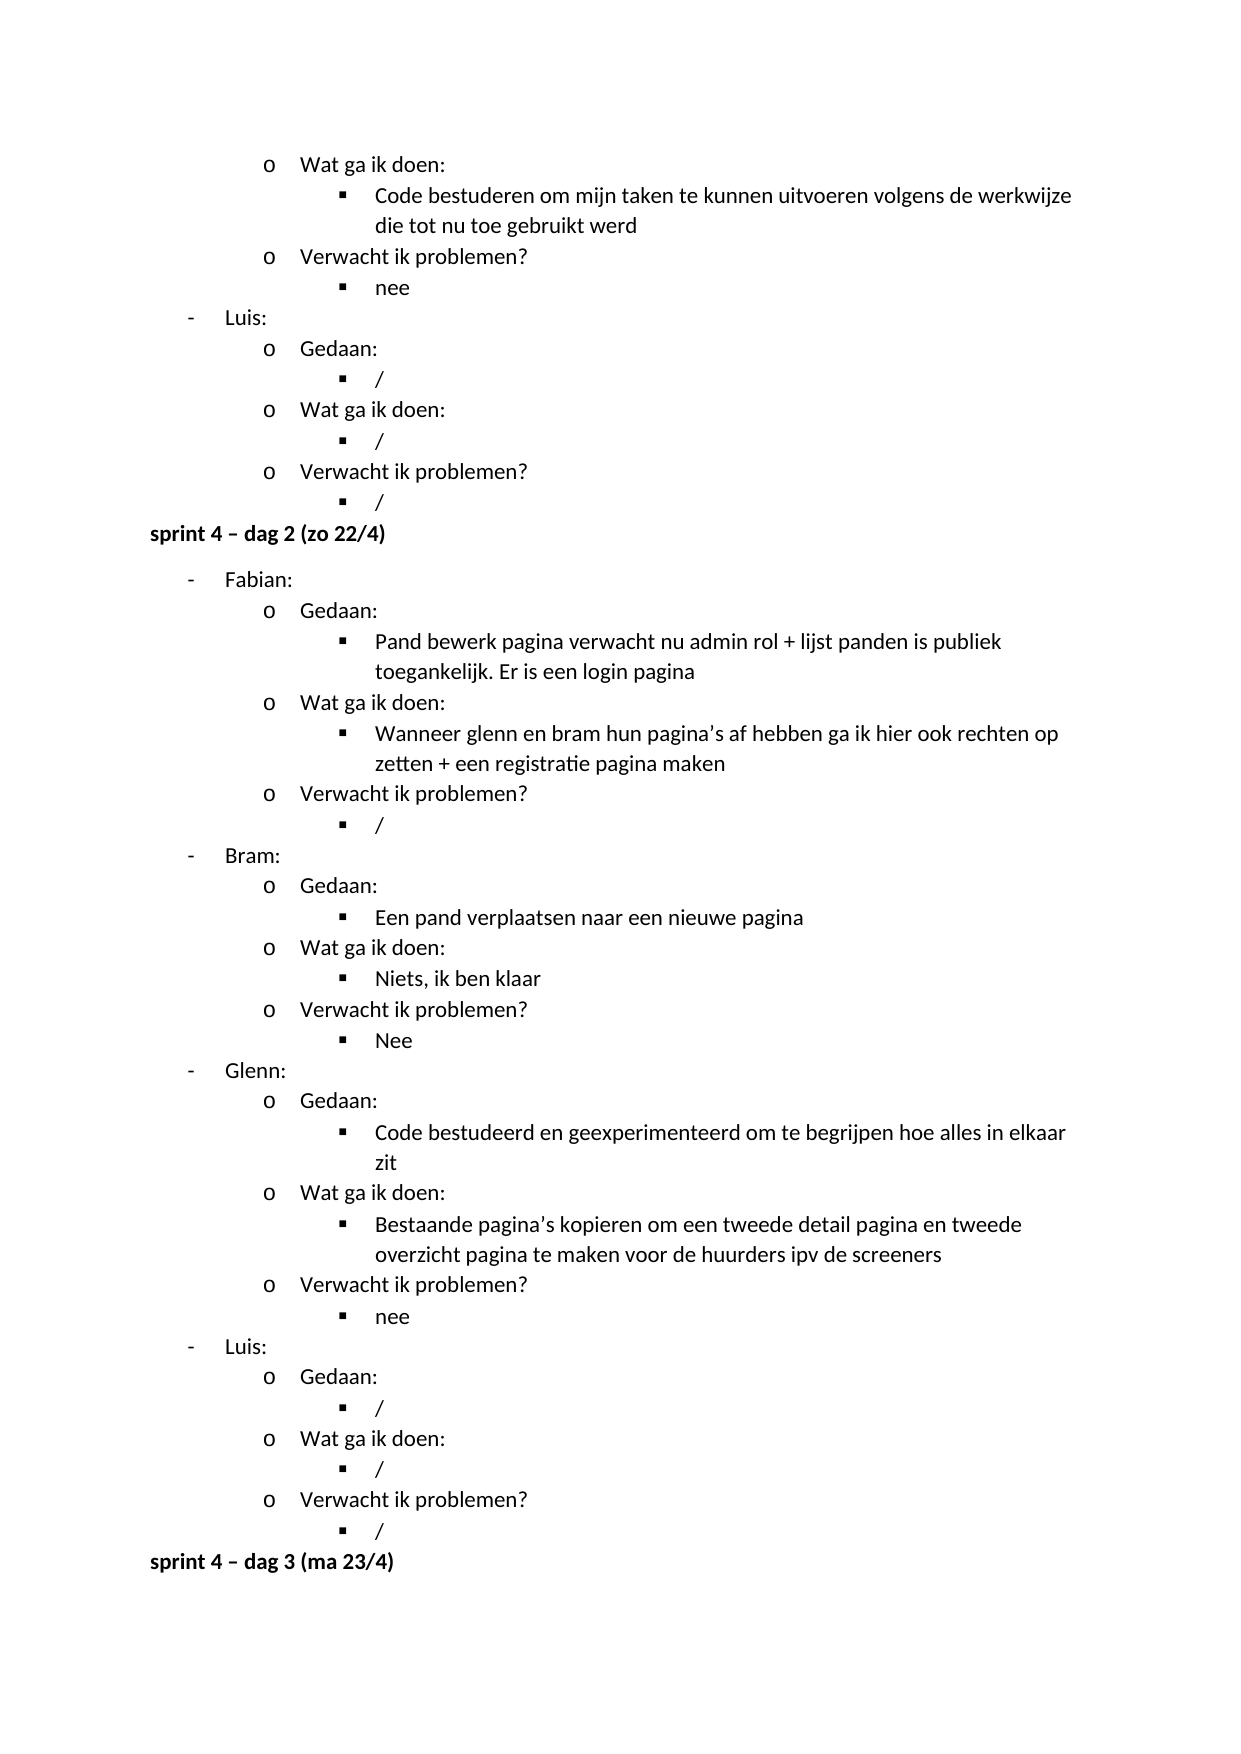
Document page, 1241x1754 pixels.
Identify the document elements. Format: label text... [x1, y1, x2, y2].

list / [337, 811, 1090, 839]
list Gedaan: [262, 871, 1090, 901]
list Wat ga ik doen: [262, 1424, 1090, 1453]
list Wat ga ik doen: [262, 1178, 1090, 1208]
list Verwacht ik problemen? [262, 1270, 1090, 1299]
list Wat ga ik doen: [262, 688, 1090, 717]
list Verwacht ik problemen? [262, 1486, 1090, 1515]
list Pand bewerk pagina verwacht nu admin rol + lijst panden is publiek toegankelijk. Er is een login pagina [337, 627, 1090, 686]
list Wat ga ik doen: [262, 395, 1090, 424]
list Verwacht ik problemen? [262, 457, 1090, 486]
list Een pand verplaatsen naar een nieuwe pagina [337, 903, 1090, 931]
list Luis: [187, 303, 1090, 332]
list nee [337, 273, 1090, 301]
list nee [337, 1302, 1090, 1330]
list Fabian: [187, 566, 1090, 594]
list / [337, 1455, 1090, 1483]
list Verwacht ik problemen? [262, 779, 1090, 809]
list Luis: [187, 1332, 1090, 1360]
text sprint 4 – dag 2 (zo 22/4) [150, 519, 1090, 547]
list / [337, 488, 1090, 517]
list Nee [337, 1026, 1090, 1054]
list Bram: [187, 841, 1090, 869]
list Code bestuderen om mijn taken te kunnen uitvoeren volgens de werkwijze die tot nu toe gebruikt werd [337, 181, 1090, 240]
list Wanneer glenn en bram hun pagina’s af hebben ga ik hier ook rechten op zetten + een registratie pagina maken [337, 719, 1090, 777]
list Code bestudeerd en geexperimenteerd om te begrijpen hoe alles in elkaar zit [337, 1118, 1090, 1176]
list Gedaan: [262, 334, 1090, 363]
list / [337, 1517, 1090, 1545]
list Bestaande pagina’s kopieren om een tweede detail pagina en tweede overzicht pagina te maken voor de huurders ipv de screeners [337, 1210, 1090, 1268]
list Gedaan: [262, 596, 1090, 625]
list Verwacht ik problemen? [262, 242, 1090, 271]
list / [337, 427, 1090, 455]
list Wat ga ik doen: [262, 150, 1090, 179]
list Niets, ik ben klaar [337, 964, 1090, 993]
list / [337, 365, 1090, 393]
list Verwacht ik problemen? [262, 995, 1090, 1024]
list Gedaan: [262, 1362, 1090, 1391]
list / [337, 1394, 1090, 1422]
list Wat ga ik doen: [262, 933, 1090, 962]
text sprint 4 – dag 3 (ma 23/4) [150, 1547, 1090, 1575]
list Gedaan: [262, 1087, 1090, 1116]
list Glenn: [187, 1056, 1090, 1084]
